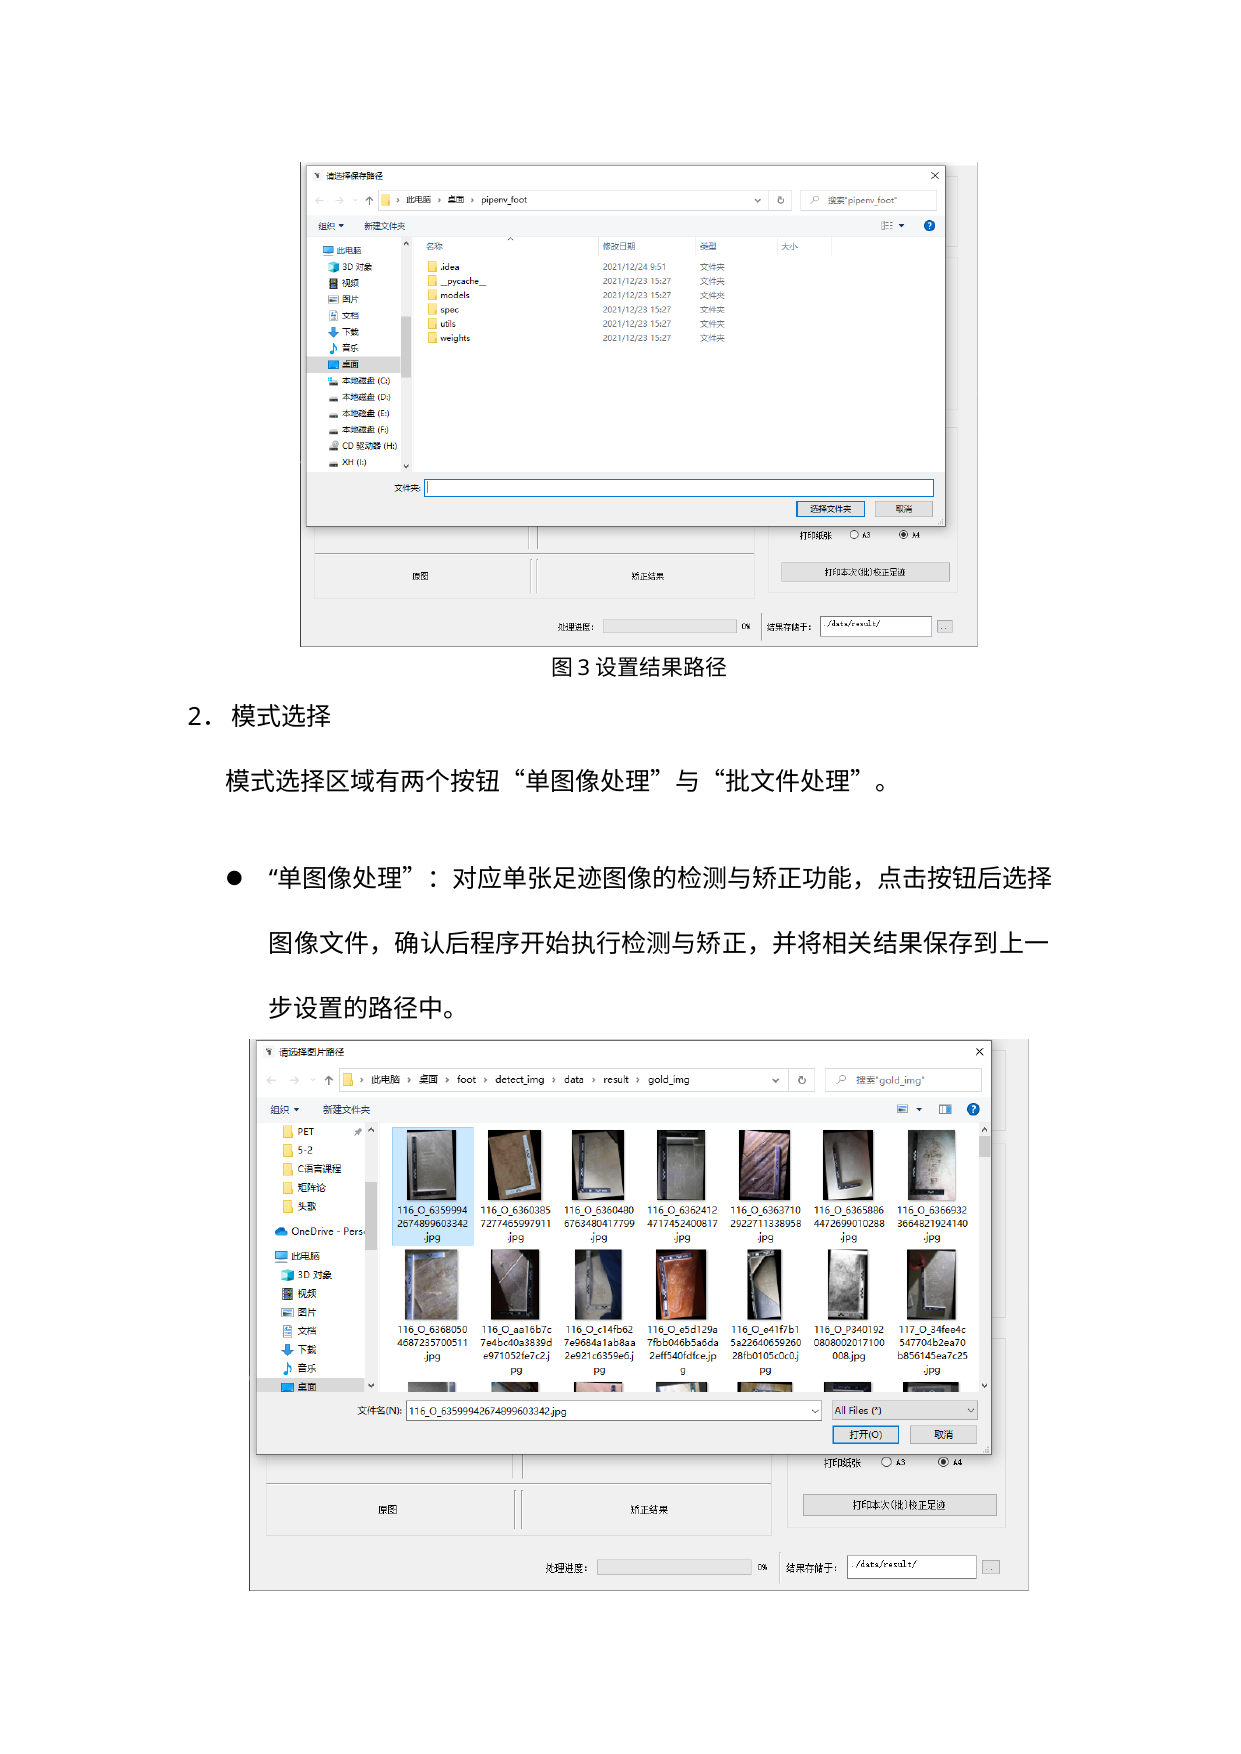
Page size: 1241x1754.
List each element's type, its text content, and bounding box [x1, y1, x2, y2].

picture [249, 1039, 1029, 1591]
list 模式选择区域有两个按钮“单图像处理”与“批文件处理”。 [225, 747, 1053, 812]
list 图3 设置结果路径 [225, 649, 1053, 682]
picture [300, 162, 978, 647]
list “单图像处理”：对应单张足迹图像的检测与矫正功能，点击按钮后选择图像文件，确认后程序开始执行检测与矫正，并将相关结果保存到上一步设置的路径中。 [225, 844, 1053, 1039]
list 模式选择 [187, 682, 1053, 747]
